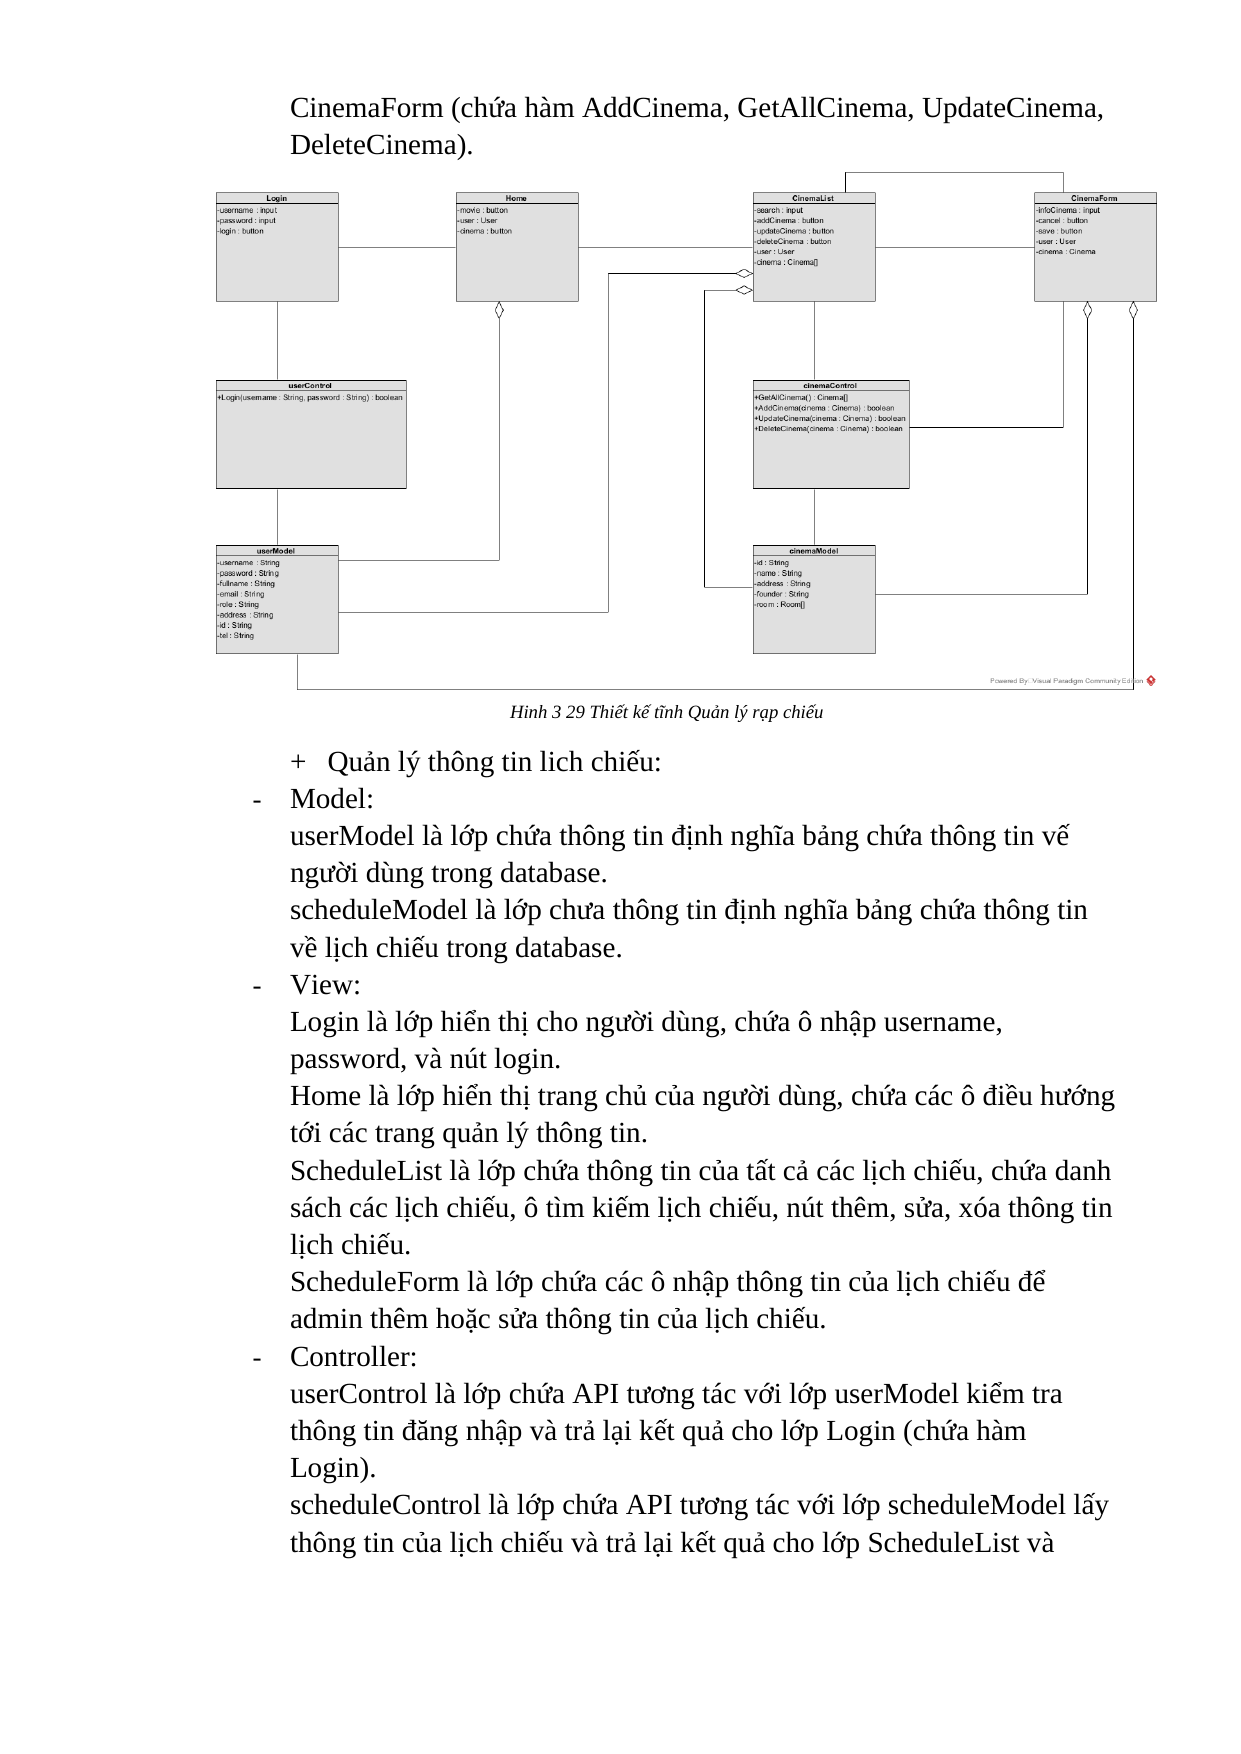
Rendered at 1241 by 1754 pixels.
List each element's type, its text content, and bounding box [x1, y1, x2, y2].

text Hinh 3 29 Thiết kế tĩnh Quản lý rạp chiếu [215, 701, 1121, 723]
list scheduleModel là lớp chưa thông tin định nghĩa bảng chứa thông tin về lịch chiếu trong database. [290, 892, 1121, 963]
list Login là lớp hiển thị cho người dùng, chứa ô nhập username, password, và nút login. [290, 1004, 1121, 1075]
list ScheduleList là lớp chứa thông tin của tất cả các lịch chiếu, chứa danh sách các lịch chiếu, ô tìm kiếm lịch chiếu, nút thêm, sửa, xóa thông tin lịch chiếu. [290, 1153, 1121, 1261]
picture [214, 170, 1158, 692]
list Quản lý thông tin lich chiếu: [290, 744, 1121, 777]
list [290, 1487, 1121, 1558]
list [290, 90, 1121, 161]
list View: [252, 967, 1121, 1000]
list userModel là lớp chứa thông tin định nghĩa bảng chứa thông tin vế người dùng trong database. [290, 818, 1121, 889]
list Home là lớp hiển thị trang chủ của người dùng, chứa các ô điều hướng tới các trang quản lý thông tin. [290, 1078, 1121, 1149]
list userControl là lớp chứa API tương tác với lớp userModel kiểm tra thông tin đăng nhập và trả lại kết quả cho lớp Login (chứa hàm Login). [290, 1376, 1121, 1484]
list ScheduleForm là lớp chứa các ô nhập thông tin của lịch chiếu để admin thêm hoặc sửa thông tin của lịch chiếu. [290, 1264, 1121, 1335]
list Model: [252, 781, 1121, 814]
list Controller: [252, 1339, 1121, 1372]
